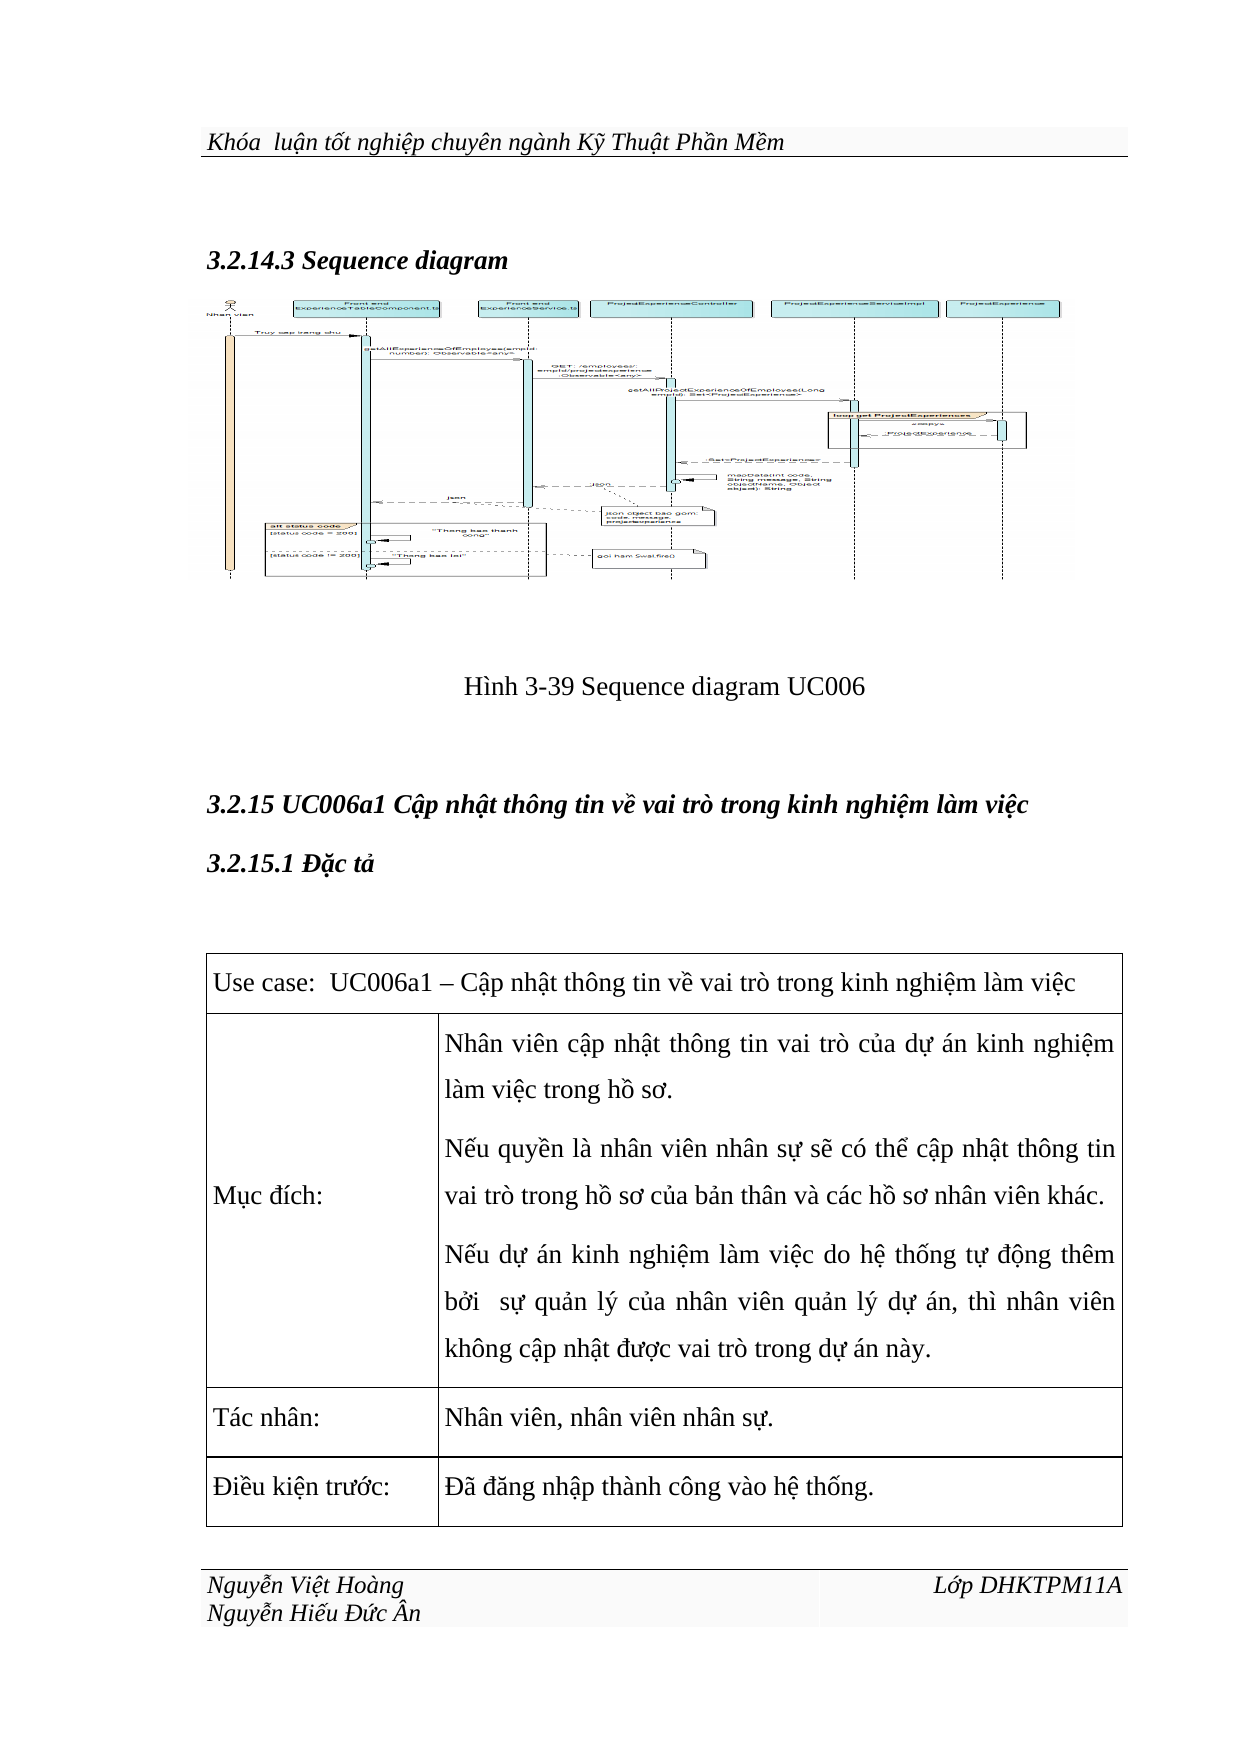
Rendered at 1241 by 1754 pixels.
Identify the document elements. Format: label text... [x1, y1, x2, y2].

picture [187, 298, 1075, 580]
subtitle UC006a1 Cập nhật thông tin về vai trò trong kinh nghiệm làm việc [207, 788, 1122, 819]
table_cell Mục đích: [207, 1014, 438, 1387]
table_cell Điều kiện trước: [207, 1458, 438, 1526]
table_cell Đã đăng nhập thành công vào hệ thống. [439, 1458, 1122, 1526]
table_cell Nhân viên cập nhật thông tin vai trò của dự án kinh nghiệm làm việc trong hồ sơ. Nếu quyền là nhân viên nhân sự sẽ có thể cập nhật thông tin vai trò trong hồ sơ của bản thân và các hồ sơ nhân viên khác. Nếu dự án kinh nghiệm làm việc do hệ thống tự động thêm bởi sự quản lý của nhân viên quản lý dự án, thì nhân viên không cập nhật được vai trò trong dự án này. [439, 1014, 1122, 1387]
table_cell Tác nhân: [207, 1388, 438, 1456]
subtitle Đặc tả [207, 847, 1122, 878]
table_header Use case: UC006a1 – Cập nhật thông tin về vai trò trong kinh nghiệm làm việc [207, 954, 1122, 1013]
subtitle Sequence diagram [207, 244, 1122, 276]
table_cell Nhân viên, nhân viên nhân sự. [439, 1388, 1122, 1456]
